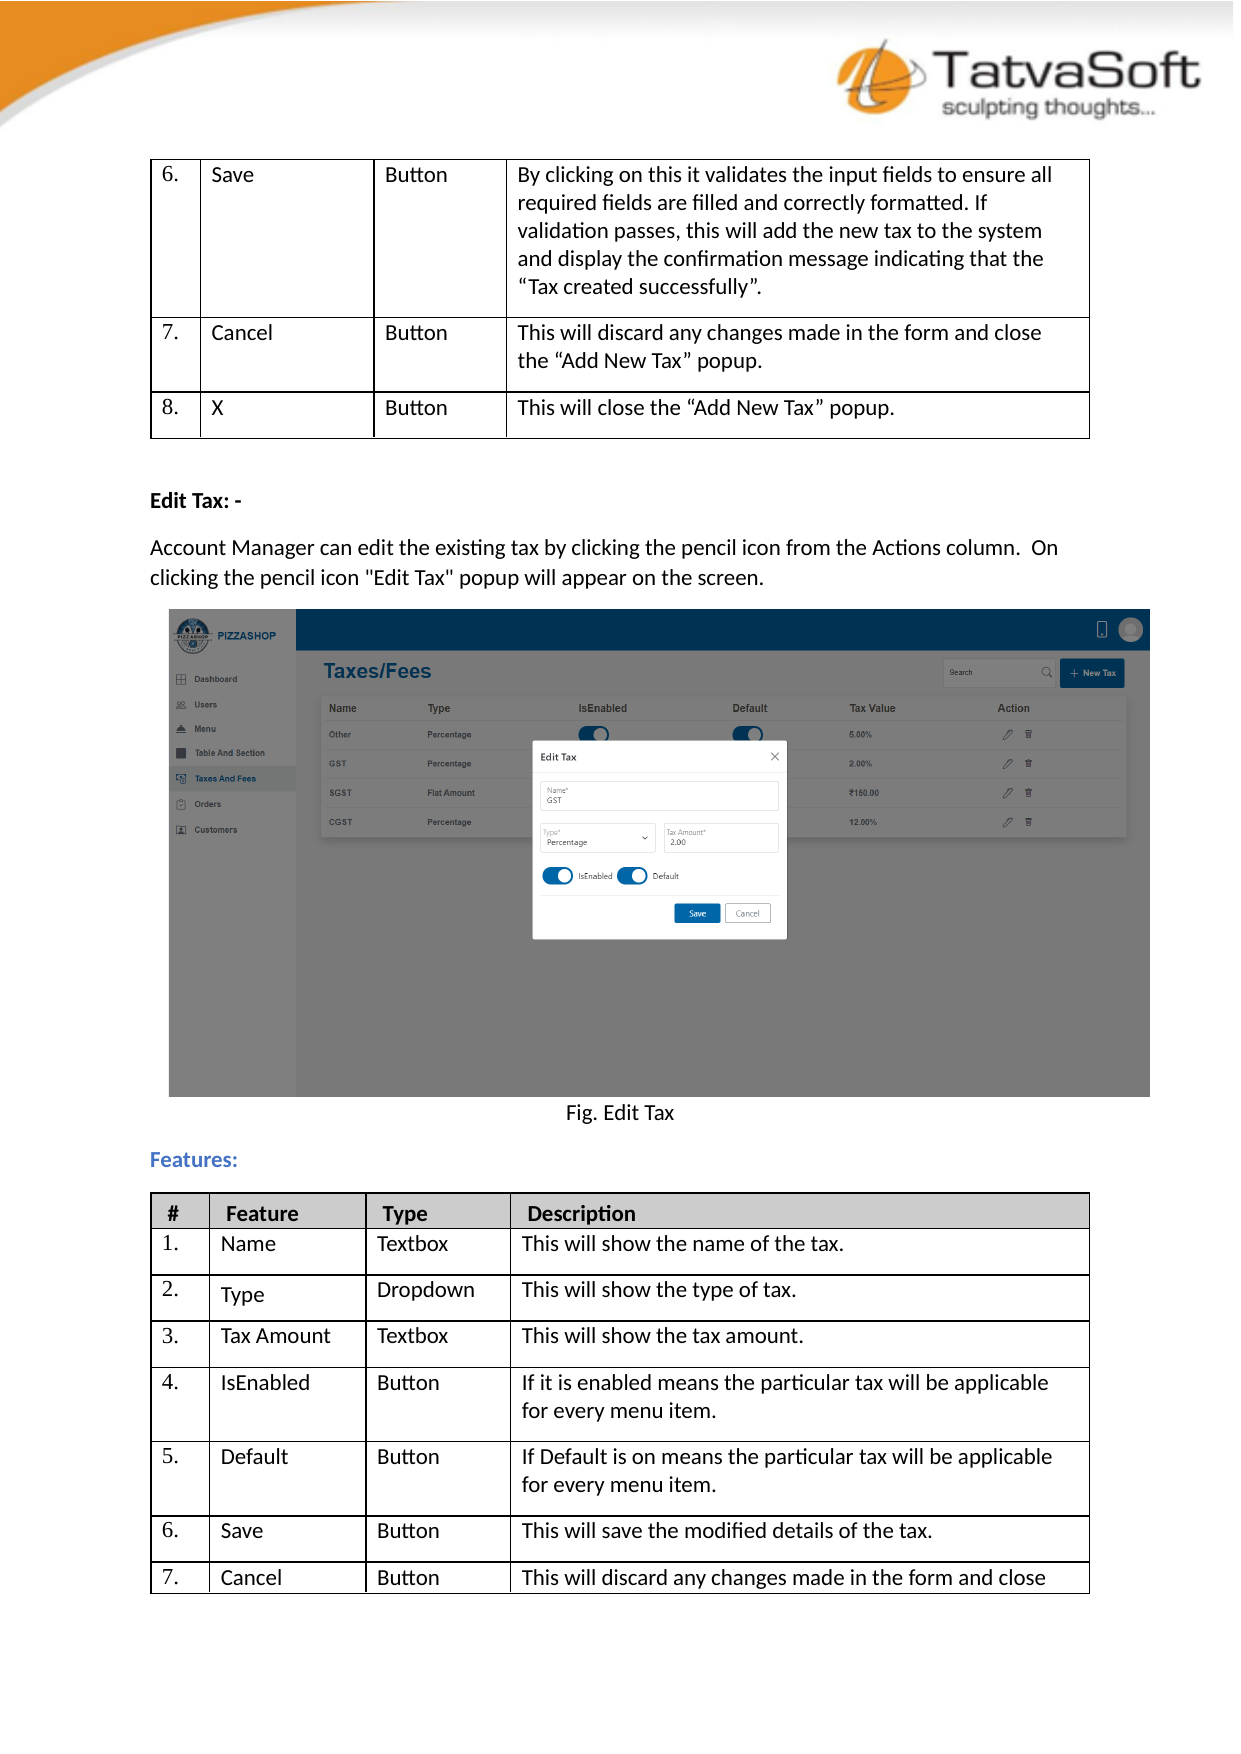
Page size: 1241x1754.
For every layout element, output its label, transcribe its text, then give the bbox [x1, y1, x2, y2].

text Edit Tax: - [150, 486, 1090, 514]
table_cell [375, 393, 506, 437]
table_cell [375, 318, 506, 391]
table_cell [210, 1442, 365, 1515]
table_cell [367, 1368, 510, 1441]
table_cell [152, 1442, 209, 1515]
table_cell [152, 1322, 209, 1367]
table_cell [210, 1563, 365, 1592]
text Account Manager can edit the existing tax by clicking the pencil icon from the Actions column. On clicking the pencil icon "Edit Tax" popup will appear on the screen. [150, 533, 1090, 591]
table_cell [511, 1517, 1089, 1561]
picture [0, 1, 1234, 159]
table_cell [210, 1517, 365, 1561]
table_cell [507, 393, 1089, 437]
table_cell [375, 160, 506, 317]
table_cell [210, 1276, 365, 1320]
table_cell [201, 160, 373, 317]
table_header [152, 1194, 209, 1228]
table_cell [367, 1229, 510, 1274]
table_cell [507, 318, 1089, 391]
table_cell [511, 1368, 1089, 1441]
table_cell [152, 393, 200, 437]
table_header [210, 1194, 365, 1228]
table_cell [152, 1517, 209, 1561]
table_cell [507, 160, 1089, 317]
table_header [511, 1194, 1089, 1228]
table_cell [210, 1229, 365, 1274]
text Features: [150, 1145, 1090, 1173]
text Fig. Edit Tax [150, 610, 1090, 1127]
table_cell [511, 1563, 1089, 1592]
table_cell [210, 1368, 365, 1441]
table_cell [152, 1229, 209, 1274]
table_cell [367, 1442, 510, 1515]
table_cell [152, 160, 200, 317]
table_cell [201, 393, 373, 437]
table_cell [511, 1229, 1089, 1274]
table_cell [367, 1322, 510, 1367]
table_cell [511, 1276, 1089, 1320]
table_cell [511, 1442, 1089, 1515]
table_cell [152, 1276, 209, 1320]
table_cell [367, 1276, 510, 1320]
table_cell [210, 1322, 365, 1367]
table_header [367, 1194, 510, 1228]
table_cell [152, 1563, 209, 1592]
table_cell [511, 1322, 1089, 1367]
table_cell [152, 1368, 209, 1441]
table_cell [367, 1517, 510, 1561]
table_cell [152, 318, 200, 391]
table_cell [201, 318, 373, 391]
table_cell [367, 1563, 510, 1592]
